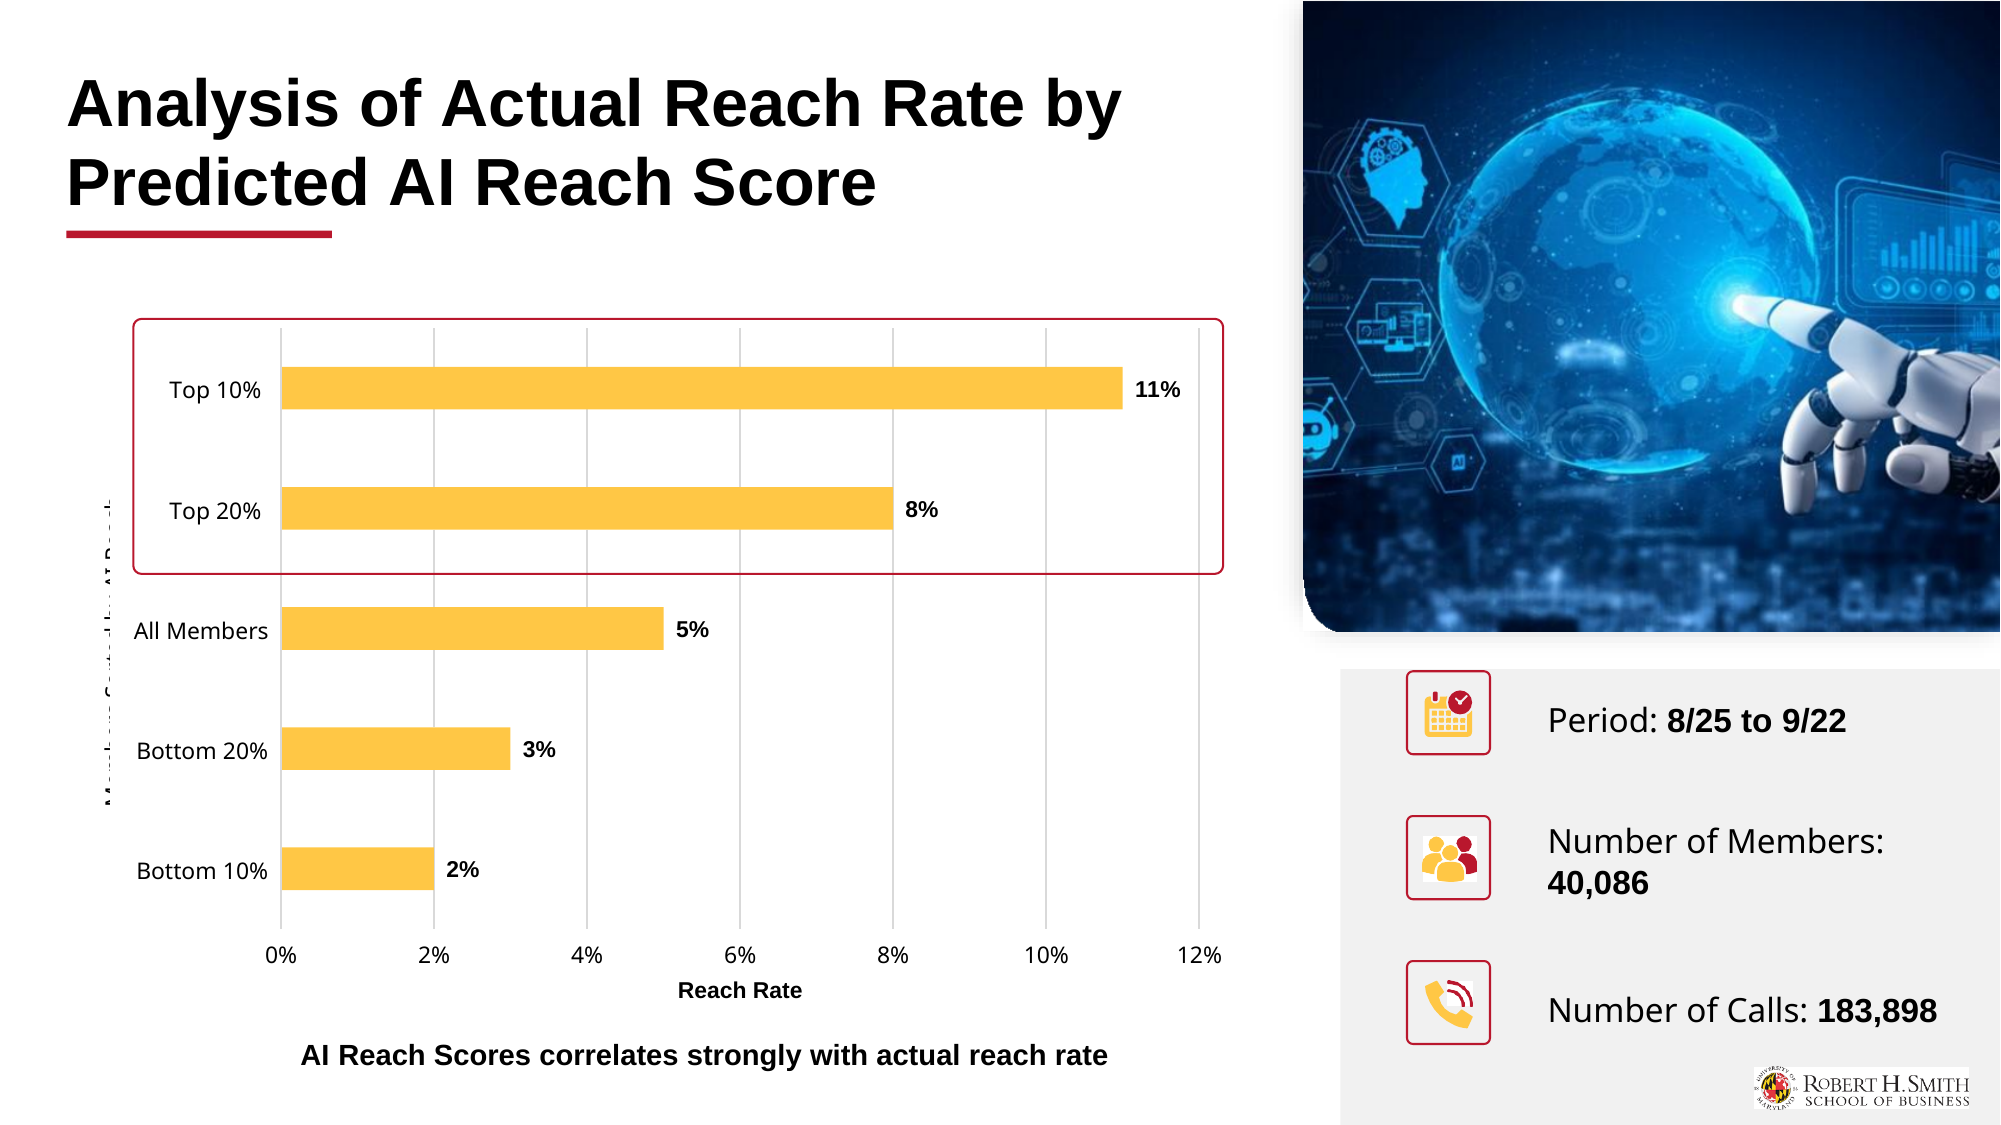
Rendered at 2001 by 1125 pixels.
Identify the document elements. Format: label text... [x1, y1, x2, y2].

text Reach Rate [503, 977, 976, 1003]
picture [1263, 0, 2000, 669]
picture [1447, 980, 1473, 1007]
picture [1447, 836, 1477, 882]
text AI Reach Scores correlates strongly with actual reach rate [300, 1037, 1994, 1071]
picture [1754, 1071, 1969, 1110]
text 0% 2% 4% 6% 8% 10% 12% [39, 323, 1447, 970]
subtitle Analysis of Actual Reach Rate by Predicted AI Reach Score [66, 64, 1418, 219]
